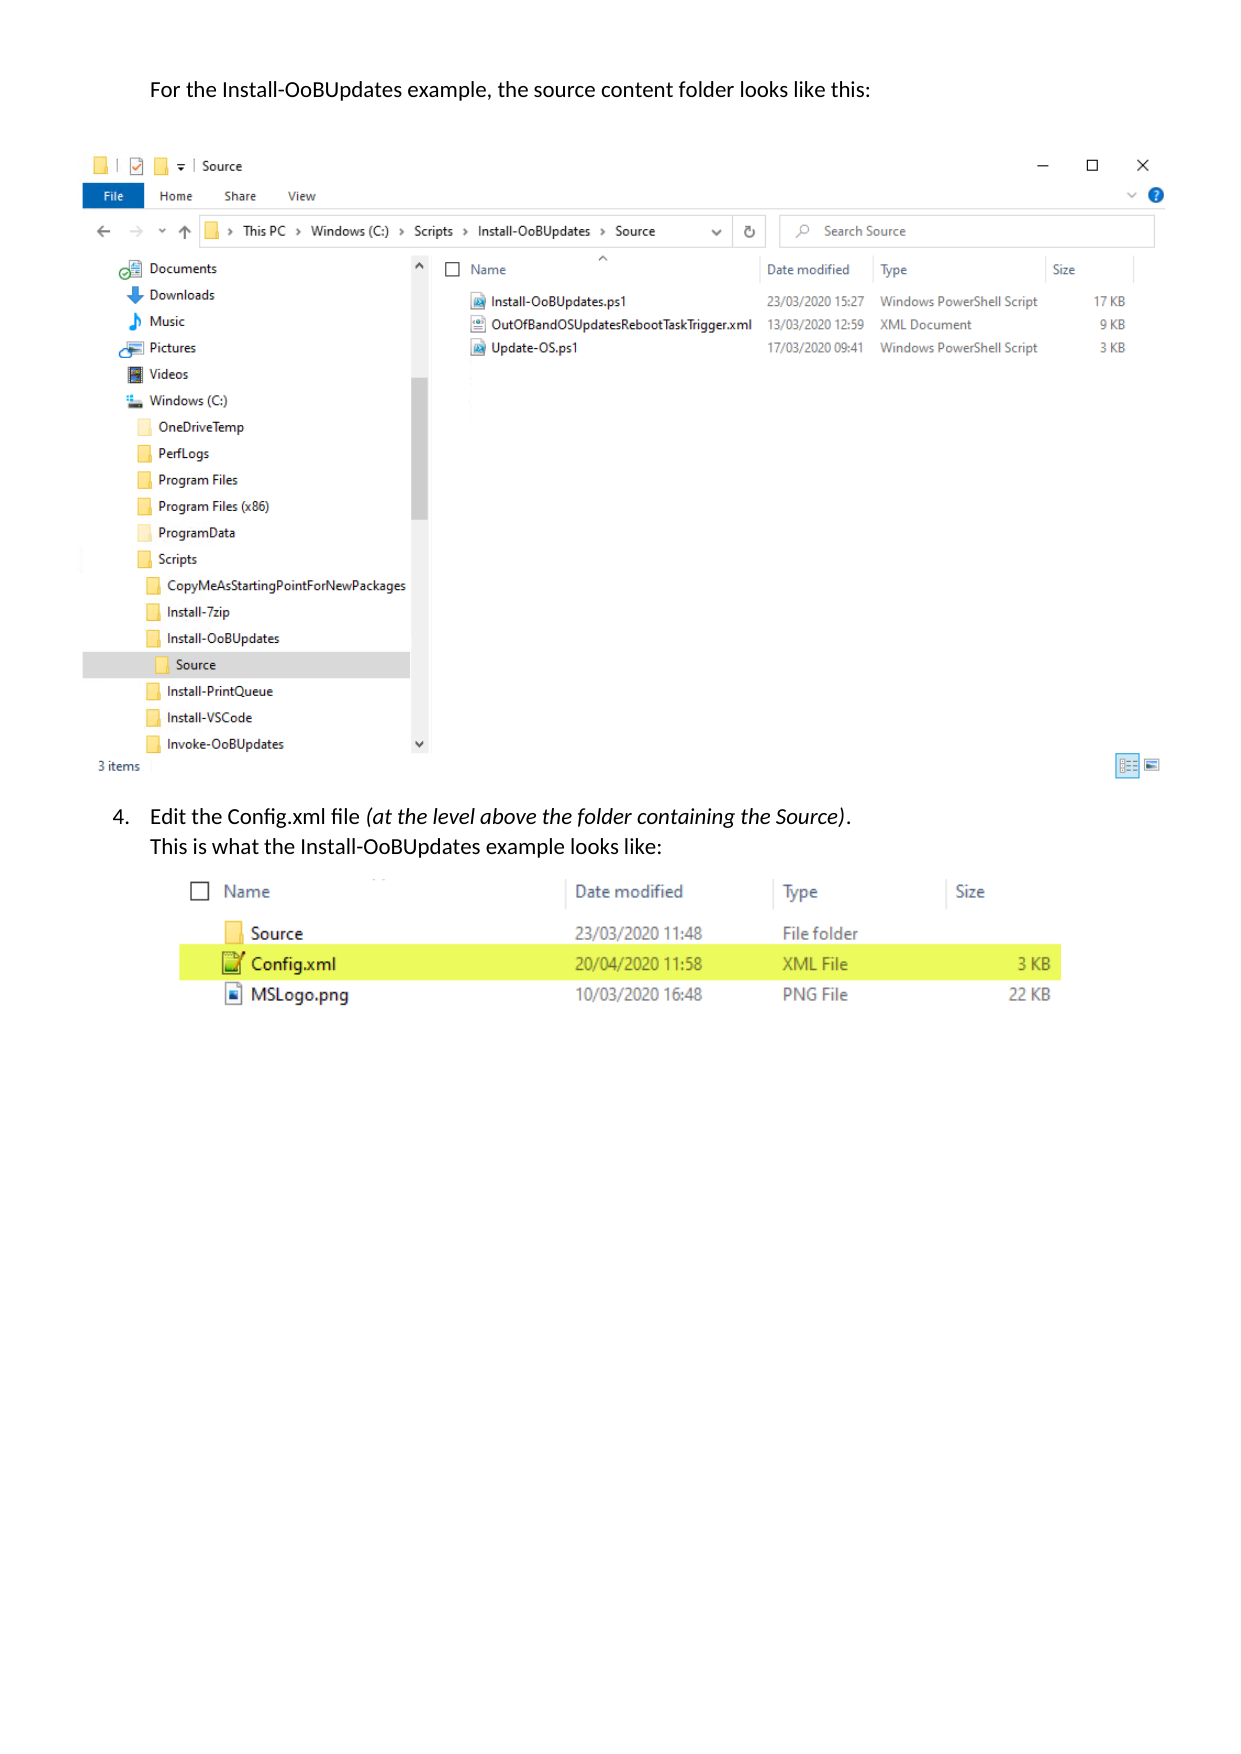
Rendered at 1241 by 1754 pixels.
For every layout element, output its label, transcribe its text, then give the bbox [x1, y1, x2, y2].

list For the Install-OoBUpdates example, the source content folder looks like this: [150, 75, 1165, 103]
picture [179, 879, 1061, 1011]
list This is what the Install-OoBUpdates example looks like: [150, 832, 1165, 860]
list Edit the Config.xml file (at the level above the folder containing the Source). [112, 802, 1165, 830]
picture [75, 152, 1166, 784]
